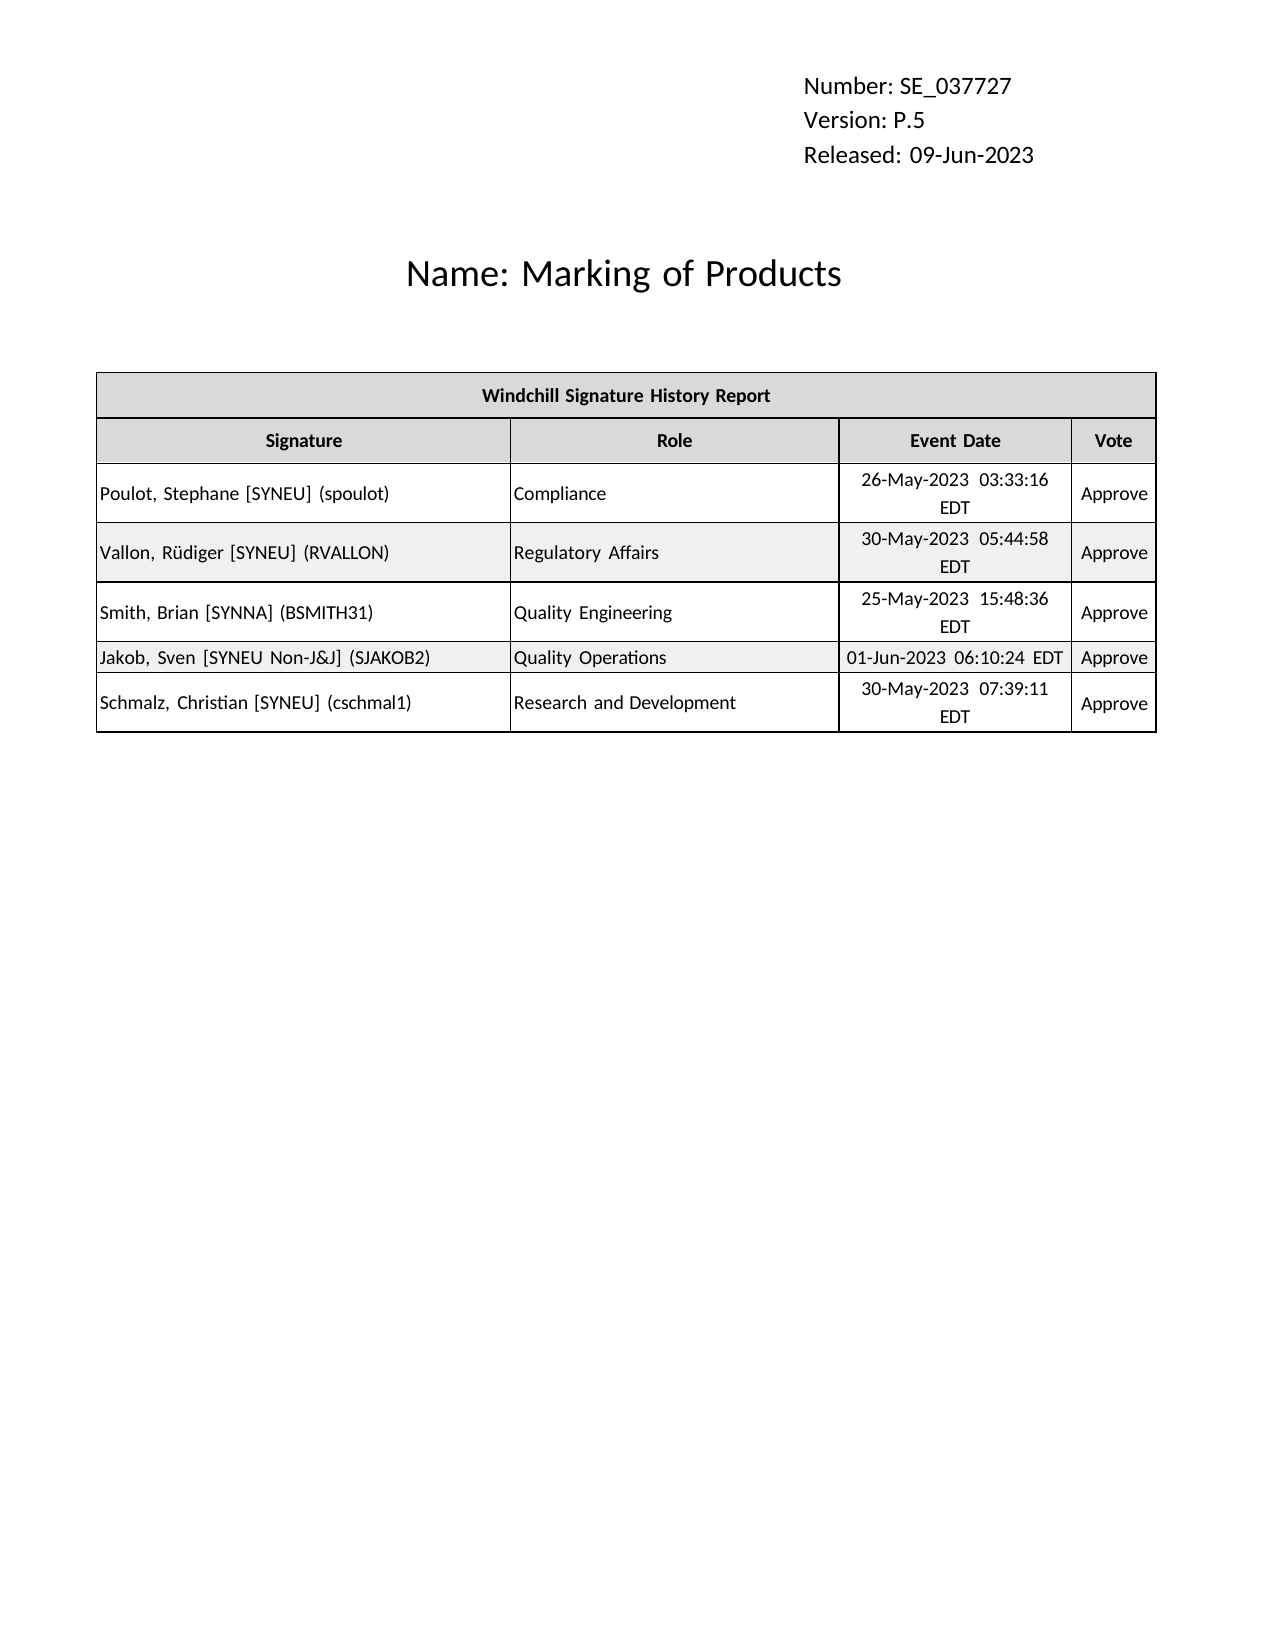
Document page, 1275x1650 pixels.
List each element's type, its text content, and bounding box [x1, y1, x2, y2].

title Name: Marking of Products [216, 249, 1032, 296]
table_cell Quality Operations [511, 642, 838, 672]
table_cell Vote [1072, 419, 1155, 462]
table_cell Smith, Brian [SYNNA] (BSMITH31) [97, 583, 510, 641]
table_cell Jakob, Sven [SYNEU Non-J&J] (SJAKOB2) [97, 642, 510, 672]
table_cell Schmalz, Christian [SYNEU] (cschmal1) [97, 673, 510, 731]
table_cell Regulatory Affairs [511, 523, 838, 581]
text Released: 09-Jun-2023 [804, 139, 1162, 169]
table_cell Signature [97, 419, 510, 462]
table_cell Approve [1072, 583, 1155, 641]
table_cell Approve [1072, 642, 1155, 672]
table_cell 30-May-2023 05:44:58 EDT [840, 523, 1071, 581]
table_cell Quality Engineering [511, 583, 838, 641]
text Number: SE_037727 Version: P.5 [804, 70, 1013, 135]
table_cell Vallon, Rüdiger [SYNEU] (RVALLON) [97, 523, 510, 581]
table_cell 25-May-2023 15:48:36 EDT [840, 583, 1071, 641]
table_header Windchill Signature History Report [97, 373, 1155, 417]
table_cell 26-May-2023 03:33:16 EDT [840, 464, 1071, 522]
table_cell Poulot, Stephane [SYNEU] (spoulot) [97, 464, 510, 522]
table_cell Compliance [511, 464, 838, 522]
table_cell Approve [1072, 673, 1155, 731]
table_cell Approve [1072, 523, 1155, 581]
table_cell Event Date [840, 419, 1071, 462]
table_cell 01-Jun-2023 06:10:24 EDT [840, 642, 1071, 672]
table_cell Approve [1072, 464, 1155, 522]
table_cell Role [511, 419, 838, 462]
table_cell Research and Development [511, 673, 838, 731]
table_cell 30-May-2023 07:39:11 EDT [840, 673, 1071, 731]
